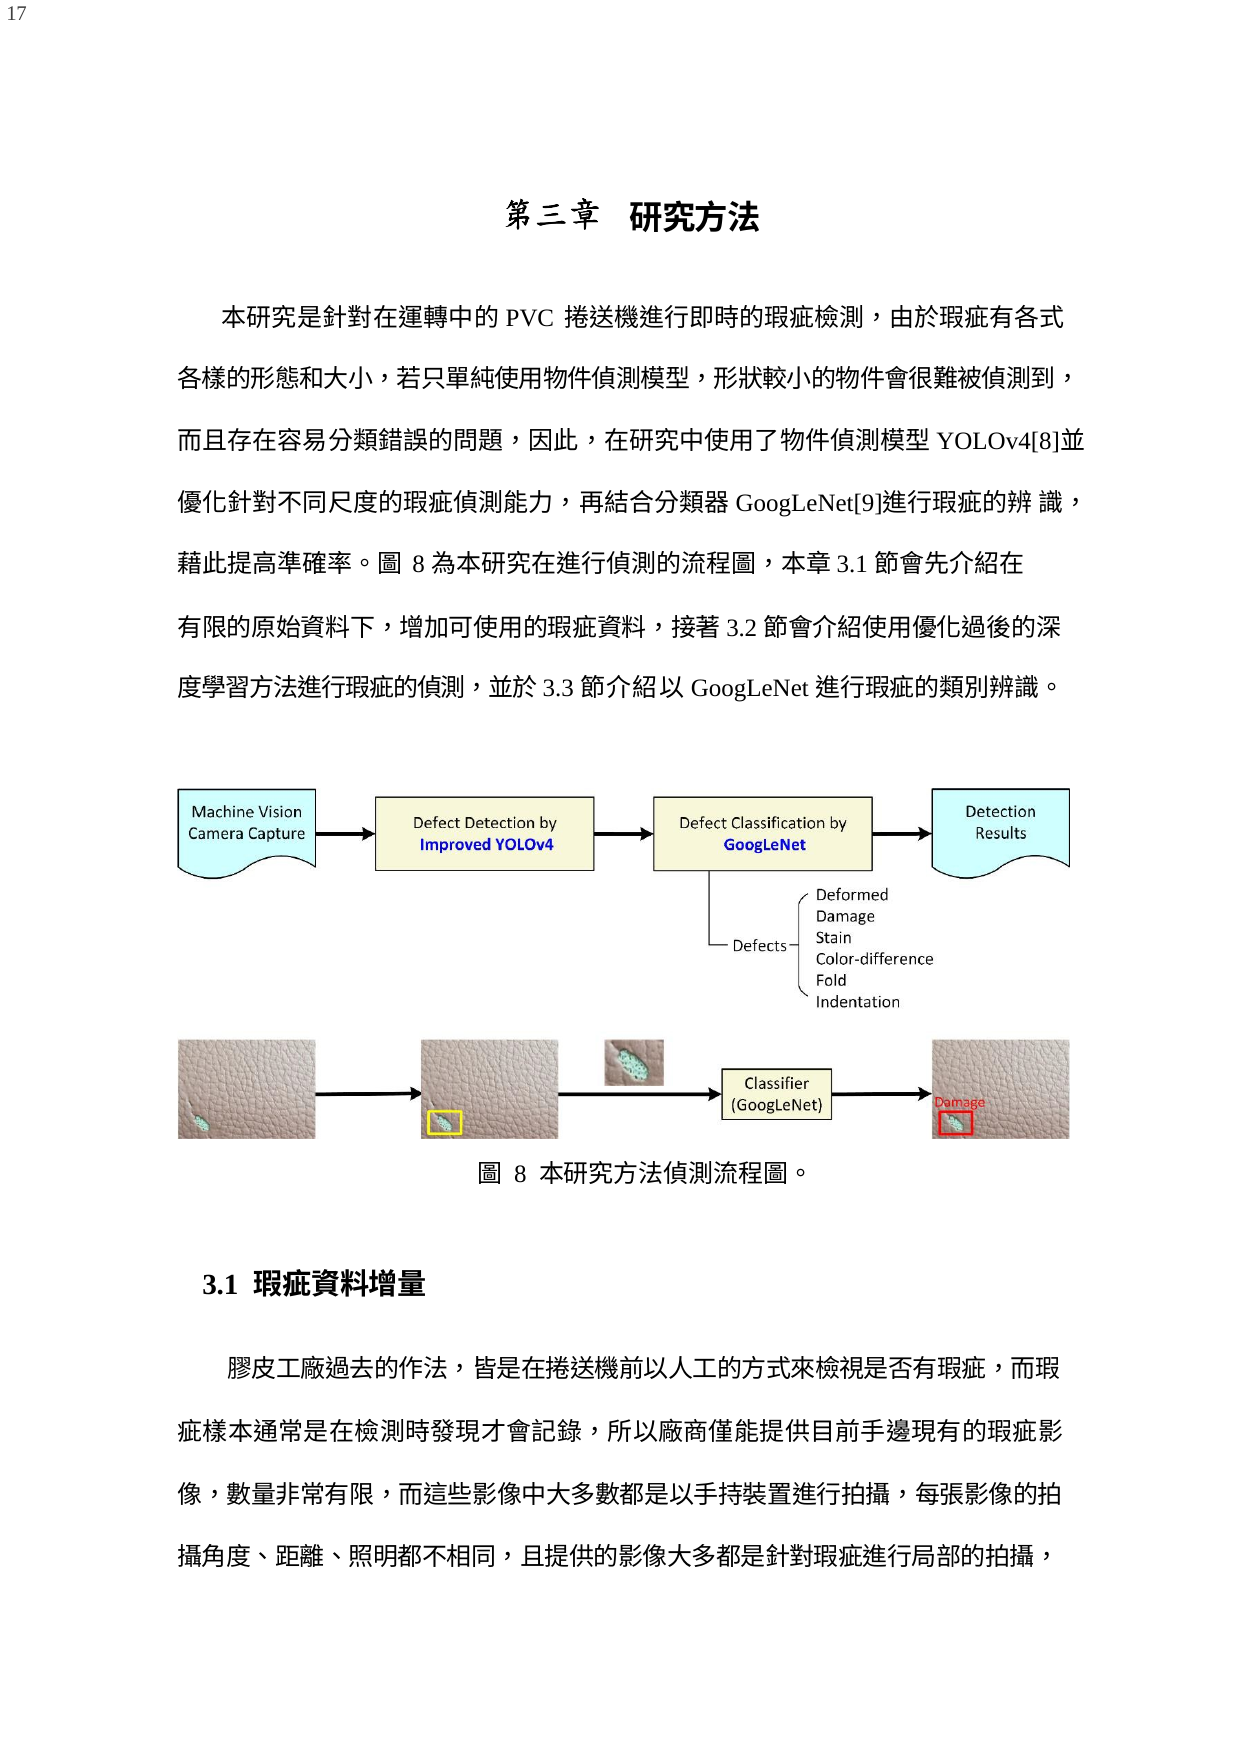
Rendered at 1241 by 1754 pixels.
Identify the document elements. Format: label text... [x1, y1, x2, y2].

subtitle 研究方法 [167, 187, 1100, 240]
text 膠皮工廠過去的作法，皆是在捲送機前以人工的方式來檢視是否有瑕疵，而瑕疵樣本通常是在檢測時發現才會記錄，所以廠商僅能提供目前手邊現有的瑕疵影像，數量非常有限，而這些影像中大多數都是以手持裝置進行拍攝，每張影像的拍攝角度、距離、照明都不相同，且提供的影像大多都是針對瑕疵進行局部的拍攝， [177, 1349, 1064, 1573]
text 本研究是針對在運轉中的 PVC 捲送機進行即時的瑕疵檢測，由於瑕疵有各式各樣的形態和大小，若只單純使用物件偵測模型，形狀較小的物件會很難被偵測到，而且存在容易分類錯誤的問題，因此，在研究中使用了物件偵測模型 YOLOv4[8]並優化針對不同尺度的瑕疵偵測能力，再結合分類器 GoogLeNet[9]進行瑕疵的辨 識，藉此提高準確率。圖 8 為本研究在進行偵測的流程圖，本章 3.1 節會先介紹在 [177, 297, 1086, 580]
picture [177, 788, 1070, 802]
text 有限的原始資料下，增加可使用的瑕疵資料，接著 3.2 節會介紹使用優化過後的深度學習方法進行瑕疵的偵測，並於 3.3 節介紹以GoogLeNet 進行瑕疵的類別辨識。 [177, 607, 1063, 704]
picture [505, 198, 599, 230]
subtitle 瑕疵資料增量 [202, 1261, 1138, 1303]
text 圖 8 本研究方法偵測流程圖。 [167, 802, 1124, 1189]
